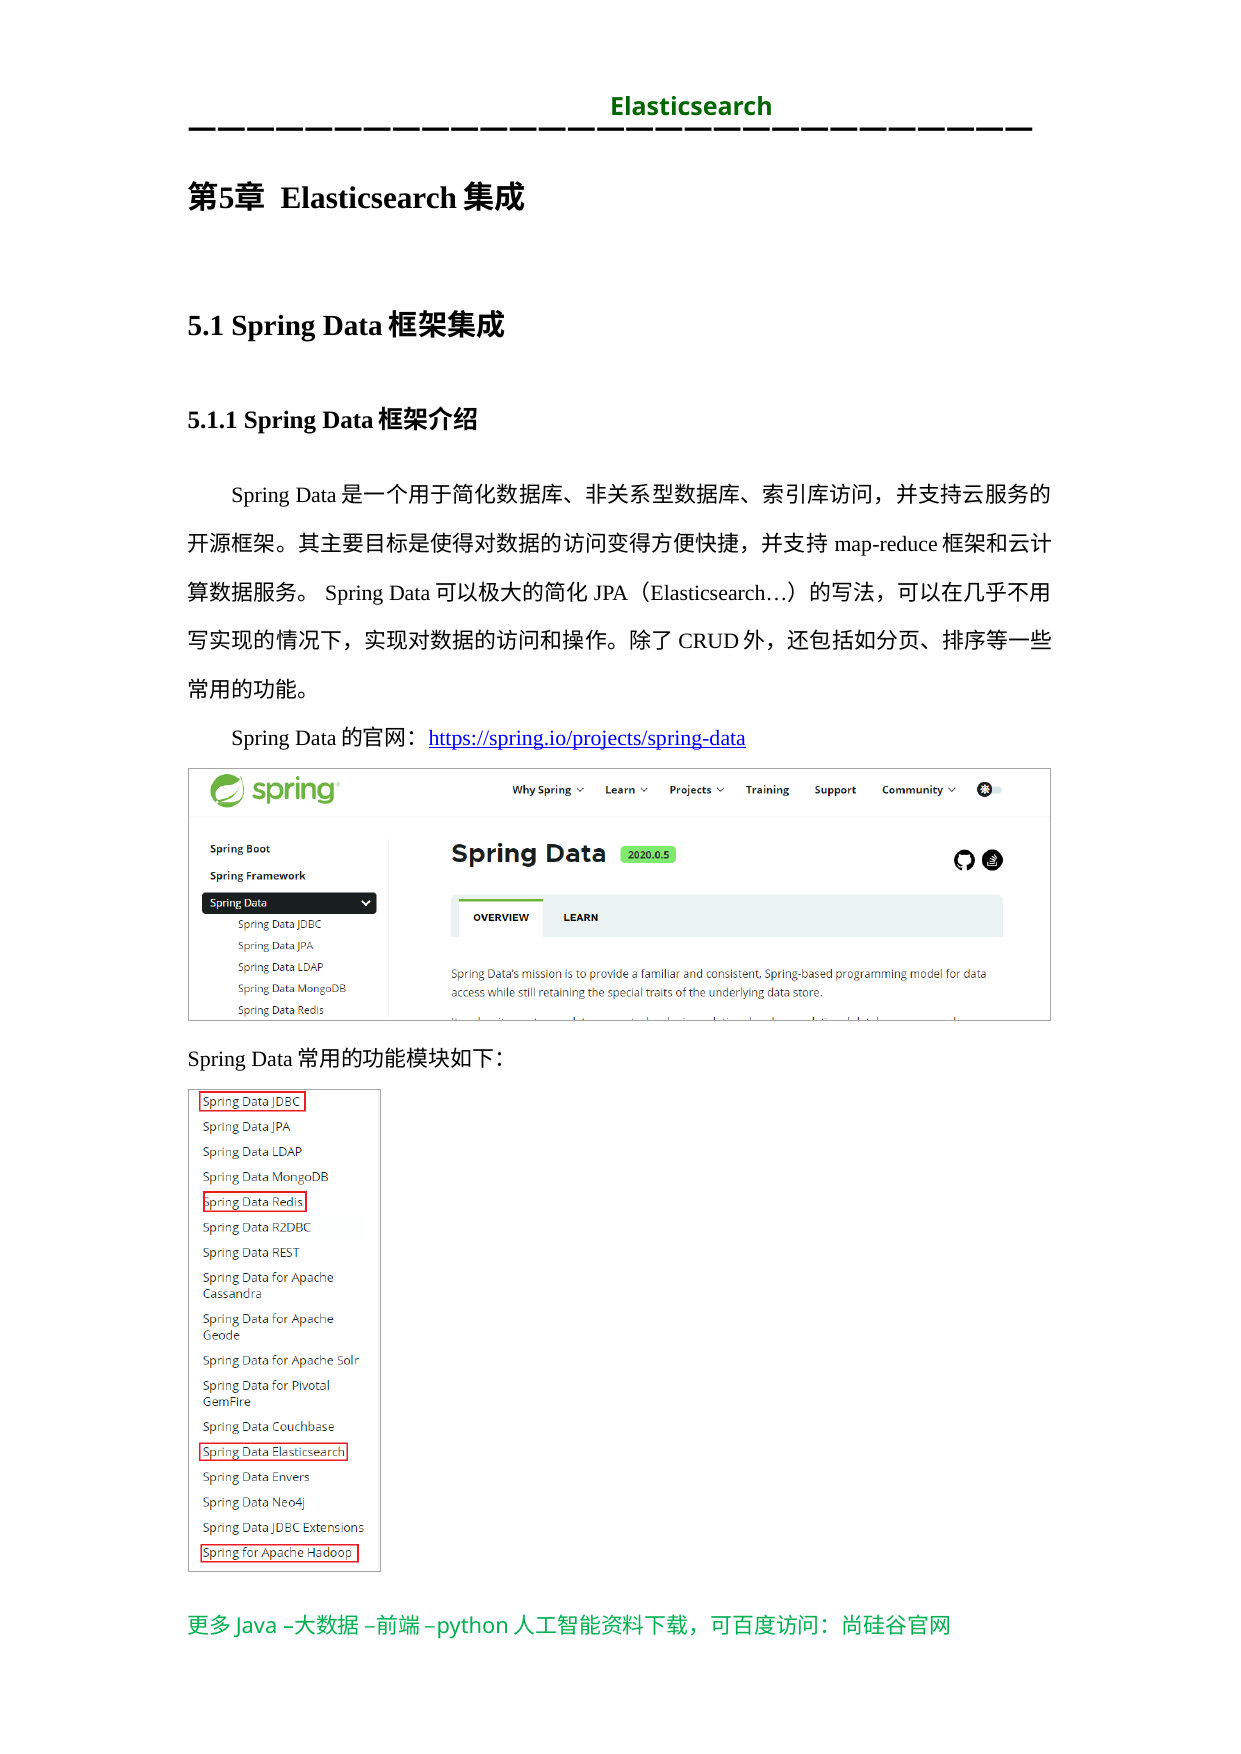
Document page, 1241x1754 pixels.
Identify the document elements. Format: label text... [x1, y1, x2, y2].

text Spring Data是一个用于简化数据库、非关系型数据库、索引库访问，并支持云服务的开源框架。其主要目标是使得对数据的访问变得方便快捷，并支持map-reduce框架和云计算数据服务。 Spring Data可以极大的简化JPA（Elasticsearch…）的写法，可以在几乎不用写实现的情况下，实现对数据的访问和操作。除了CRUD外，还包括如分页、排序等一些常用的功能。 [187, 477, 1053, 704]
picture [189, 1090, 380, 1571]
subtitle Elasticsearch集成 [187, 162, 1053, 227]
subtitle 5.1.1 Spring Data框架介绍 [187, 386, 1053, 451]
text Spring Data的官网：https://spring.io/projects/spring-data [187, 720, 1053, 752]
picture [189, 769, 1050, 1020]
text Spring Data常用的功能模块如下： [187, 1041, 1053, 1073]
subtitle 5.1 Spring Data框架集成 [187, 290, 1053, 355]
